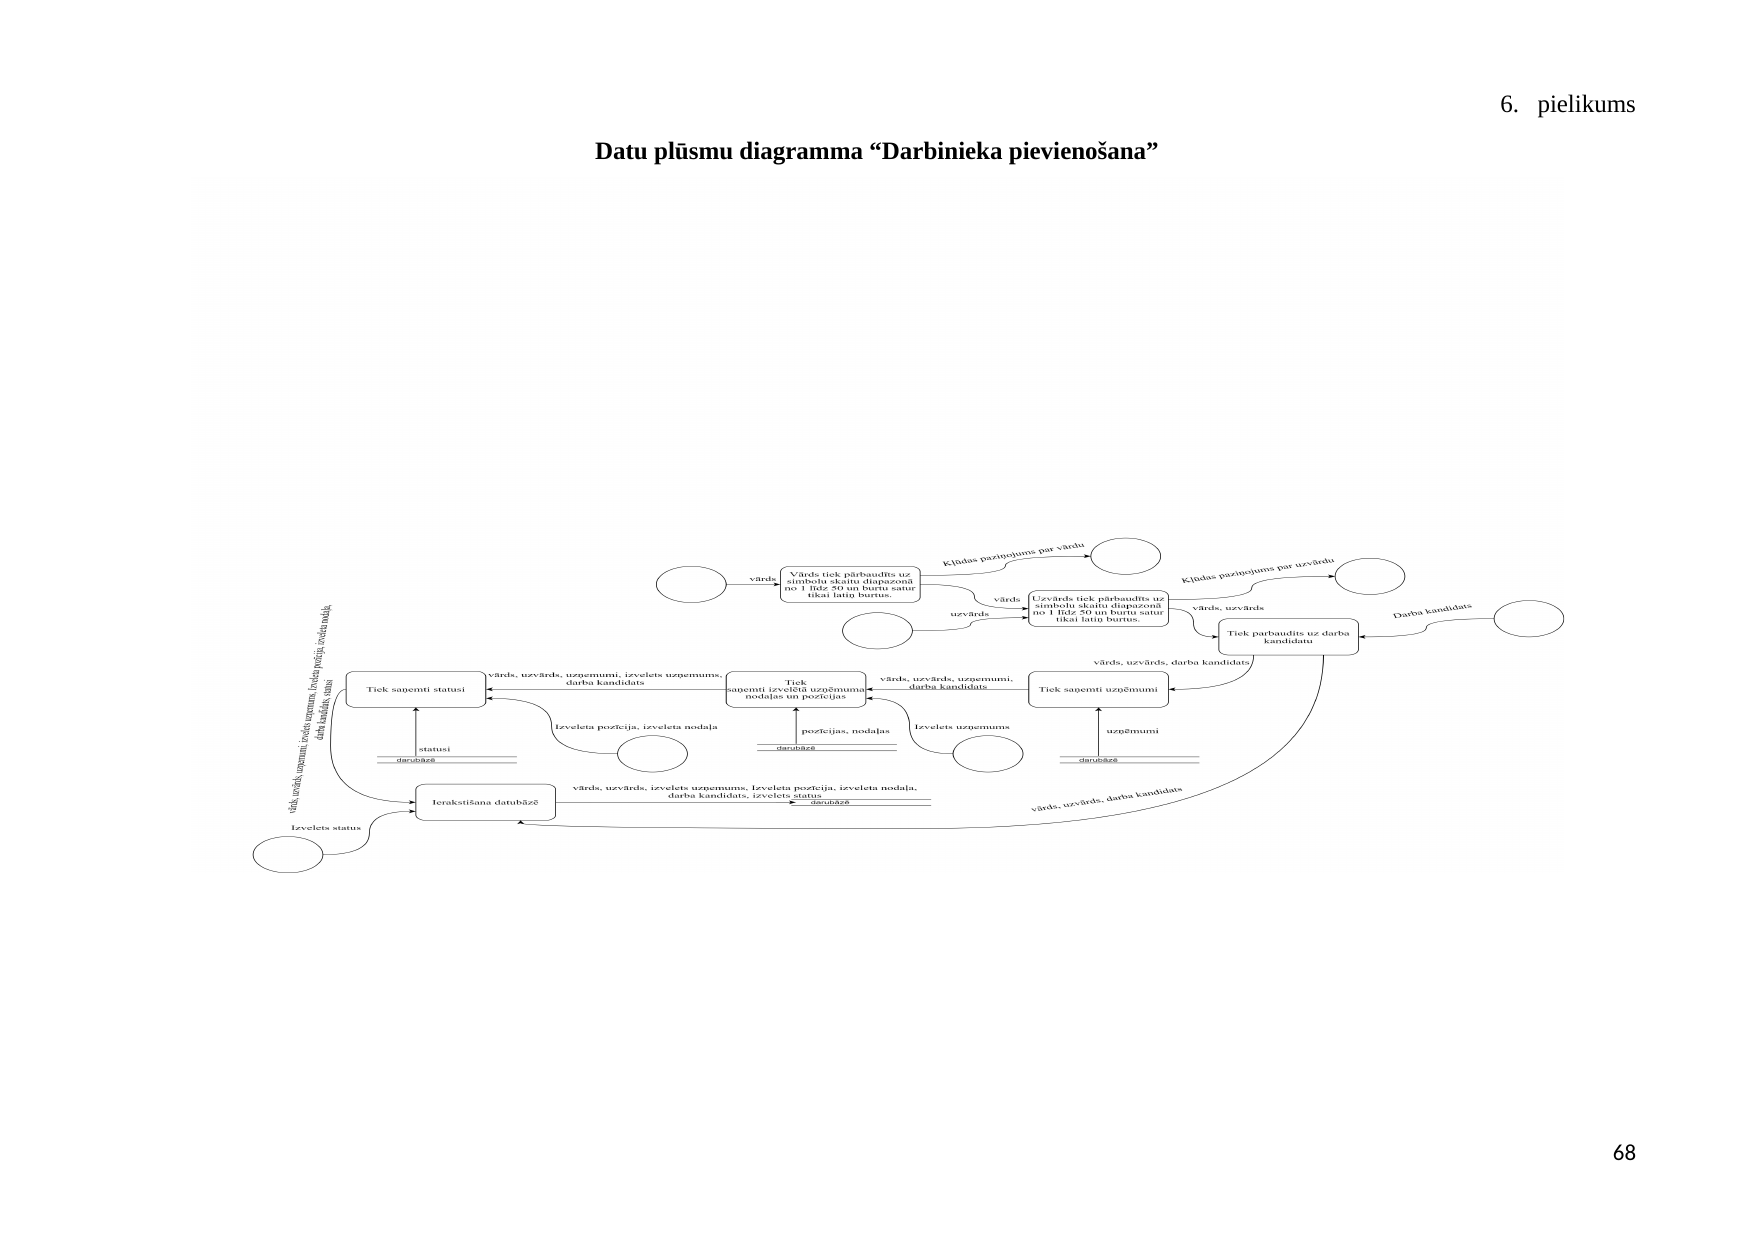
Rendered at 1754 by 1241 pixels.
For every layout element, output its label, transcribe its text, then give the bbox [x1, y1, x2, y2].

text Datu plūsmu diagramma “Darbinieka pievienošana” [118, 136, 1636, 165]
picture [190, 177, 1565, 873]
list pielikums [192, 89, 1636, 117]
